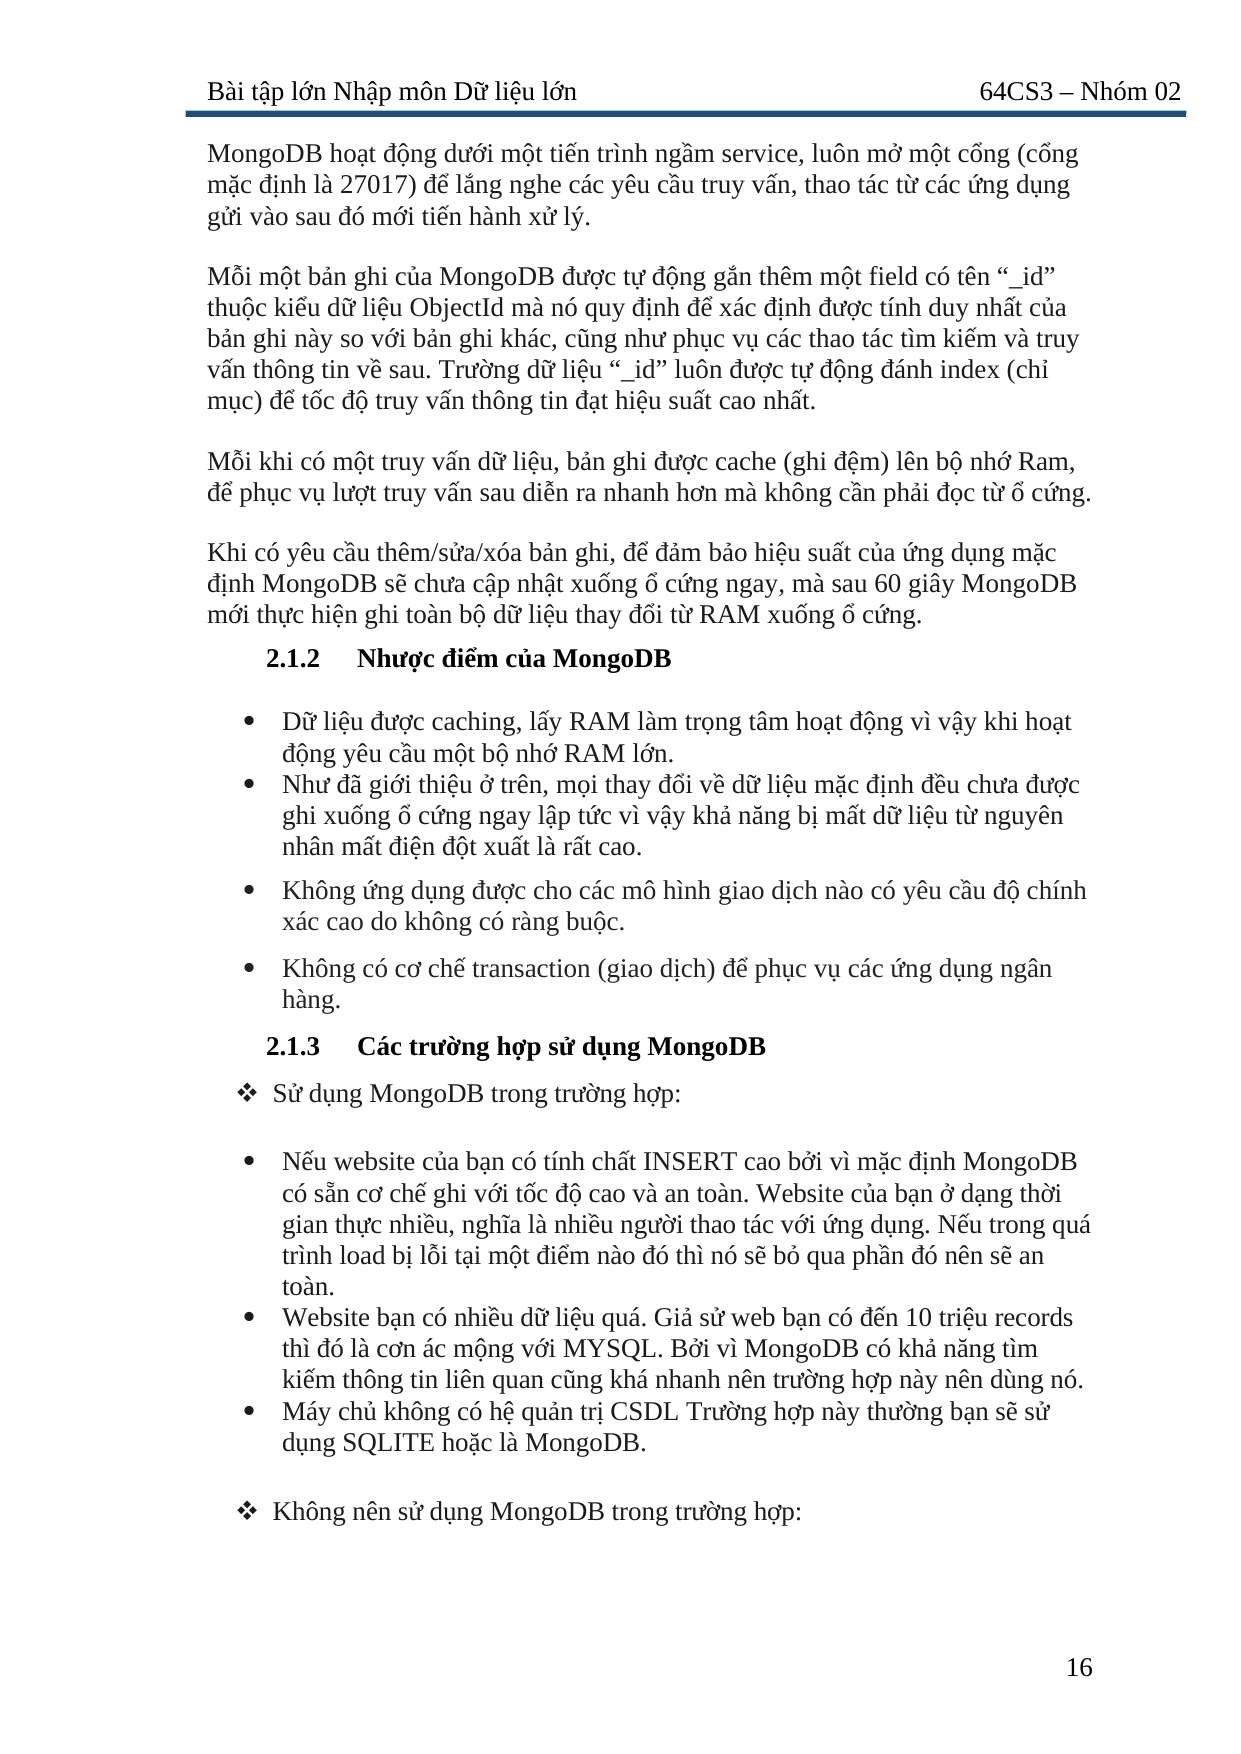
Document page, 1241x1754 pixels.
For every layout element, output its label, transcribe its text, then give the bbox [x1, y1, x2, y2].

subtitle Các trường hợp sử dụng MongoDB [266, 1030, 1092, 1061]
list Sử dụng MongoDB trong trường hợp: [235, 1077, 1092, 1108]
list Nếu website của bạn có tính chất INSERT cao bởi vì mặc định MongoDB có sẵn cơ chế ghi với tốc độ cao và an toàn. Website của bạn ở dạng thời gian thực nhiều, nghĩa là nhiều người thao tác với ứng dụng. Nếu trong quá trình load bị lỗi tại một điểm nào đó thì nó sẽ bỏ qua phần đó nên sẽ an toàn. [244, 1145, 1092, 1301]
list Website bạn có nhiều dữ liệu quá. Giả sử web bạn có đến 10 triệu records thì đó là cơn ác mộng với MYSQL. Bởi vì MongoDB có khả năng tìm kiếm thông tin liên quan cũng khá nhanh nên trường hợp này nên dùng nó. [244, 1301, 1092, 1395]
text Mỗi một bản ghi của MongoDB được tự động gắn thêm một field có tên “_id” thuộc kiểu dữ liệu ObjectId mà nó quy định để xác định được tính duy nhất của bản ghi này so với bản ghi khác, cũng như phục vụ các thao tác tìm kiếm và truy vấn thông tin về sau. Trường dữ liệu “_id” luôn được tự động đánh index (chỉ mục) để tốc độ truy vấn thông tin đạt hiệu suất cao nhất. [207, 260, 1092, 416]
list Máy chủ không có hệ quản trị CSDL Trường hợp này thường bạn sẽ sử dụng SQLITE hoặc là MongoDB. [244, 1395, 1092, 1457]
text MongoDB hoạt động dưới một tiến trình ngầm service, luôn mở một cổng (cổng mặc định là 27017) để lắng nghe các yêu cầu truy vấn, thao tác từ các ứng dụng gửi vào sau đó mới tiến hành xử lý. [207, 137, 1092, 231]
subtitle Nhược điểm của MongoDB [266, 642, 1092, 673]
text Khi có yêu cầu thêm/sửa/xóa bản ghi, để đảm bảo hiệu suất của ứng dụng mặc định MongoDB sẽ chưa cập nhật xuống ổ cứng ngay, mà sau 60 giây MongoDB mới thực hiện ghi toàn bộ dữ liệu thay đổi từ RAM xuống ổ cứng. [207, 536, 1092, 630]
list Không ứng dụng được cho các mô hình giao dịch nào có yêu cầu độ chính xác cao do không có ràng buộc. [244, 874, 1092, 936]
list Không nên sử dụng MongoDB trong trường hợp: [235, 1495, 1092, 1526]
list Không có cơ chế transaction (giao dịch) để phục vụ các ứng dụng ngân hàng. [244, 952, 1092, 1014]
text Mỗi khi có một truy vấn dữ liệu, bản ghi được cache (ghi đệm) lên bộ nhớ Ram, để phục vụ lượt truy vấn sau diễn ra nhanh hơn mà không cần phải đọc từ ổ cứng. [207, 445, 1092, 507]
list Như đã giới thiệu ở trên, mọi thay đổi về dữ liệu mặc định đều chưa được ghi xuống ổ cứng ngay lập tức vì vậy khả năng bị mất dữ liệu từ nguyên nhân mất điện đột xuất là rất cao. [244, 768, 1092, 861]
list Dữ liệu được caching, lấy RAM làm trọng tâm hoạt động vì vậy khi hoạt động yêu cầu một bộ nhớ RAM lớn. [244, 706, 1092, 768]
